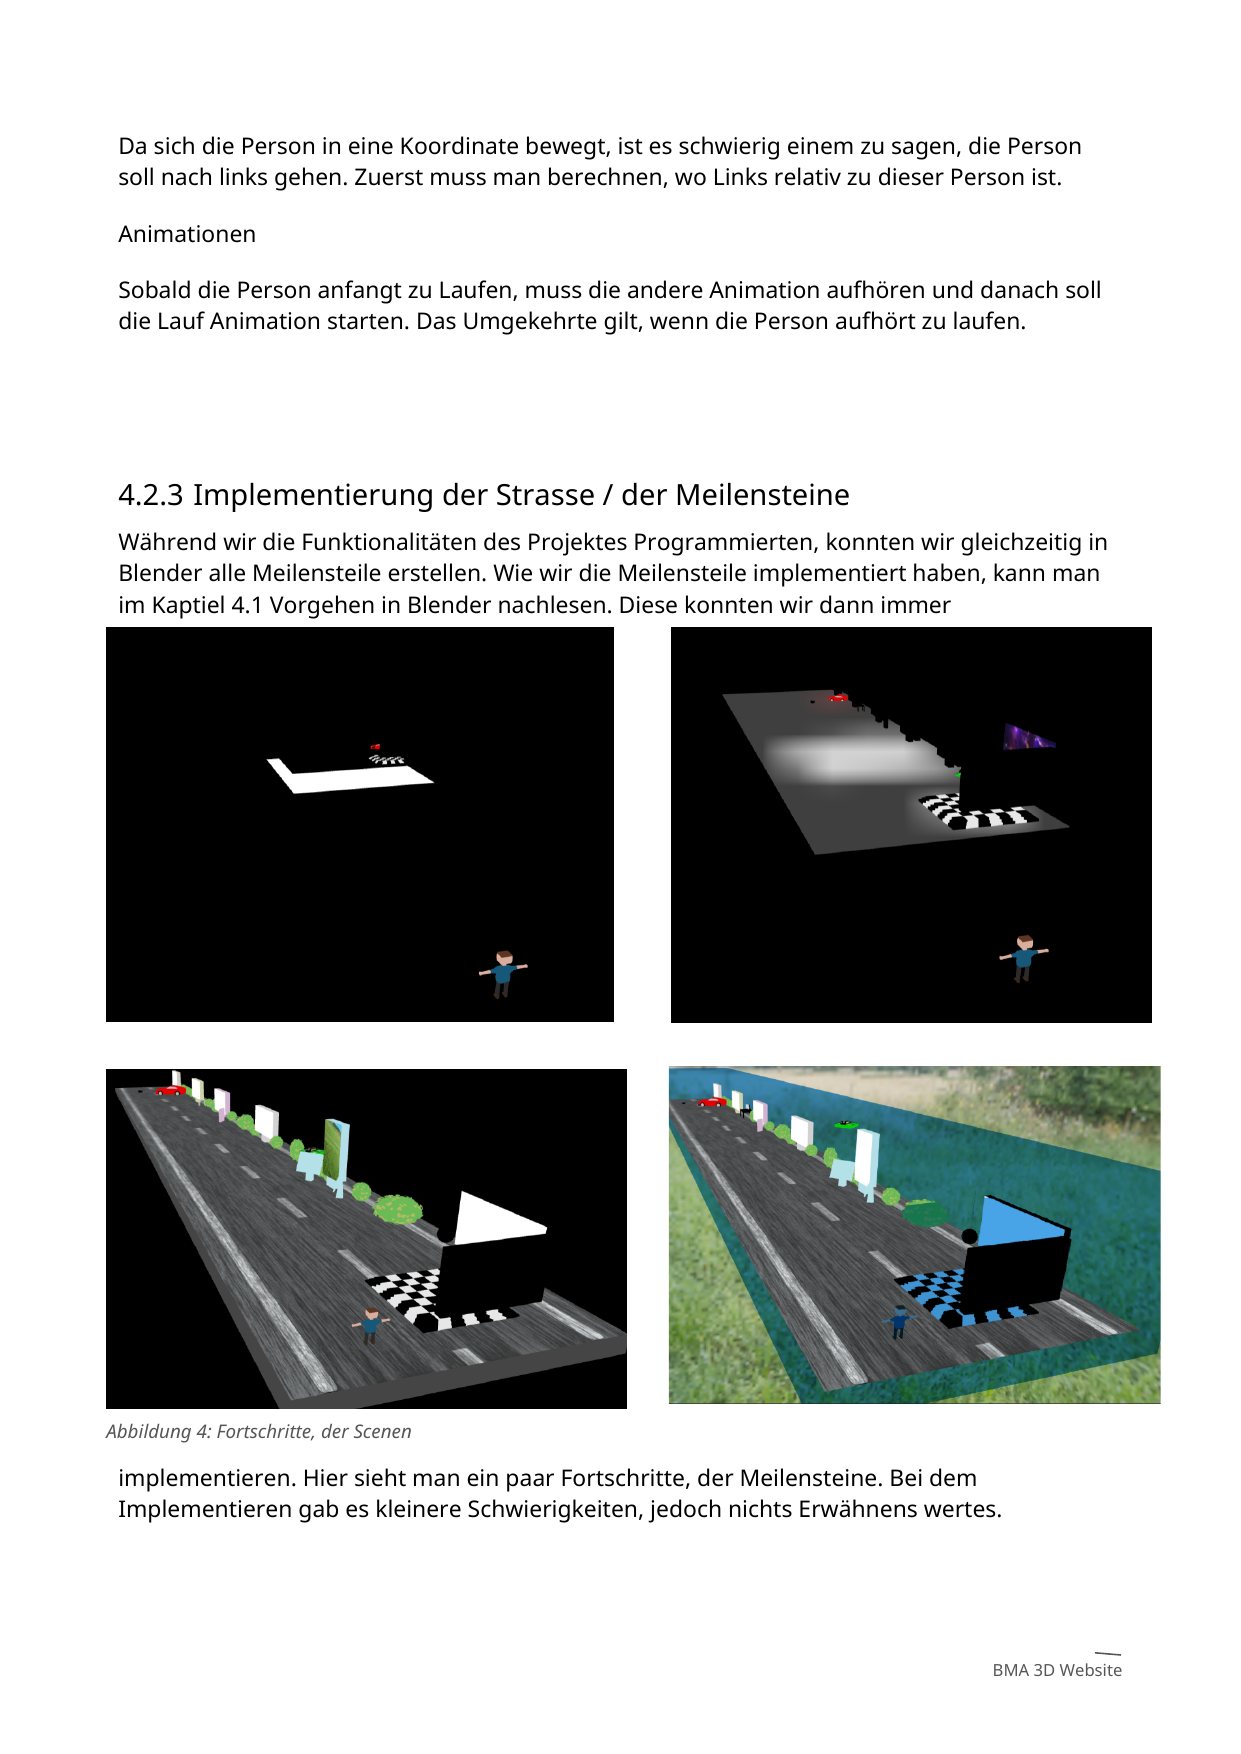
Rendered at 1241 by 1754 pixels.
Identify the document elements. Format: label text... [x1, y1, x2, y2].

picture [668, 1066, 1161, 1404]
picture [106, 1069, 627, 1409]
text Sobald die Person anfangt zu Laufen, muss die andere Animation aufhören und danach soll die Lauf Animation starten. Das Umgekehrte gilt, wenn die Person aufhört zu laufen. [118, 274, 1122, 336]
picture [671, 627, 1152, 1023]
subtitle Implementierung der Strasse / der Meilensteine [118, 474, 1122, 513]
text Während wir die Funktionalitäten des Projektes Programmierten, konnten wir gleichzeitig in Blender alle Meilensteile erstellen. Wie wir die Meilensteile implementiert haben, kann man im Kaptiel 4.1 Vorgehen in Blender nachlesen. Diese konnten wir dann immer implementieren. Hier sieht man ein paar Fortschritte, der Meilensteine. Bei dem Implementieren gab es kleinere Schwierigkeiten, jedoch nichts Erwähnens wertes. [118, 1462, 1122, 1524]
picture [106, 627, 614, 1022]
text Da sich die Person in eine Koordinate bewegt, ist es schwierig einem zu sagen, die Person soll nach links gehen. Zuerst muss man berechnen, wo Links relativ zu dieser Person ist. [118, 130, 1122, 193]
text Animationen [118, 218, 1122, 249]
